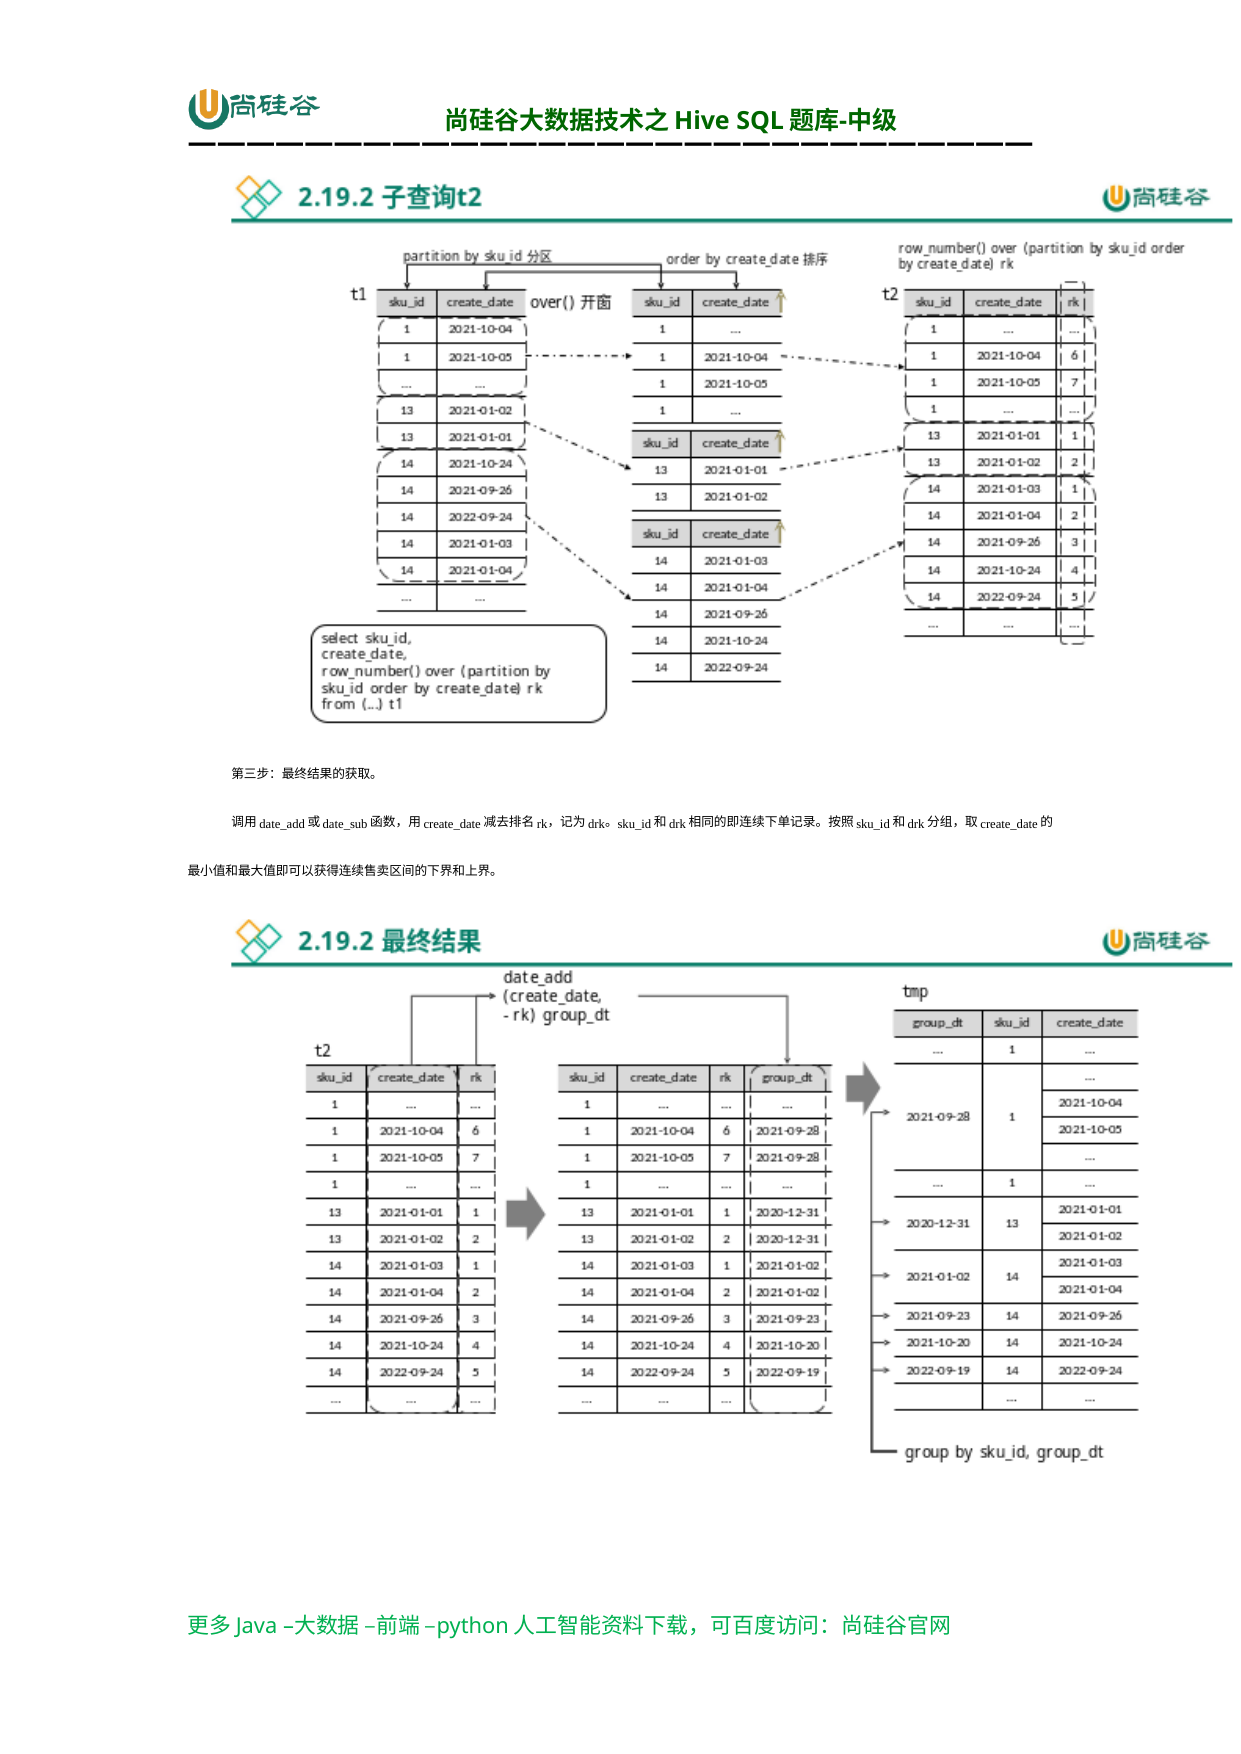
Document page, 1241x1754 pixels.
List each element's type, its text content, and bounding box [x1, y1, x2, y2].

text 第三步：最终结果的获取。 [187, 763, 1053, 796]
text 调用date_add或date_sub函数，用create_date减去排名rk，记为drk。sku_id和drk相同的即连续下单记录。按照sku_id和drk分组，取create_date的最小值和最大值即可以获得连续售卖区间的下界和上界。 [187, 811, 1053, 893]
